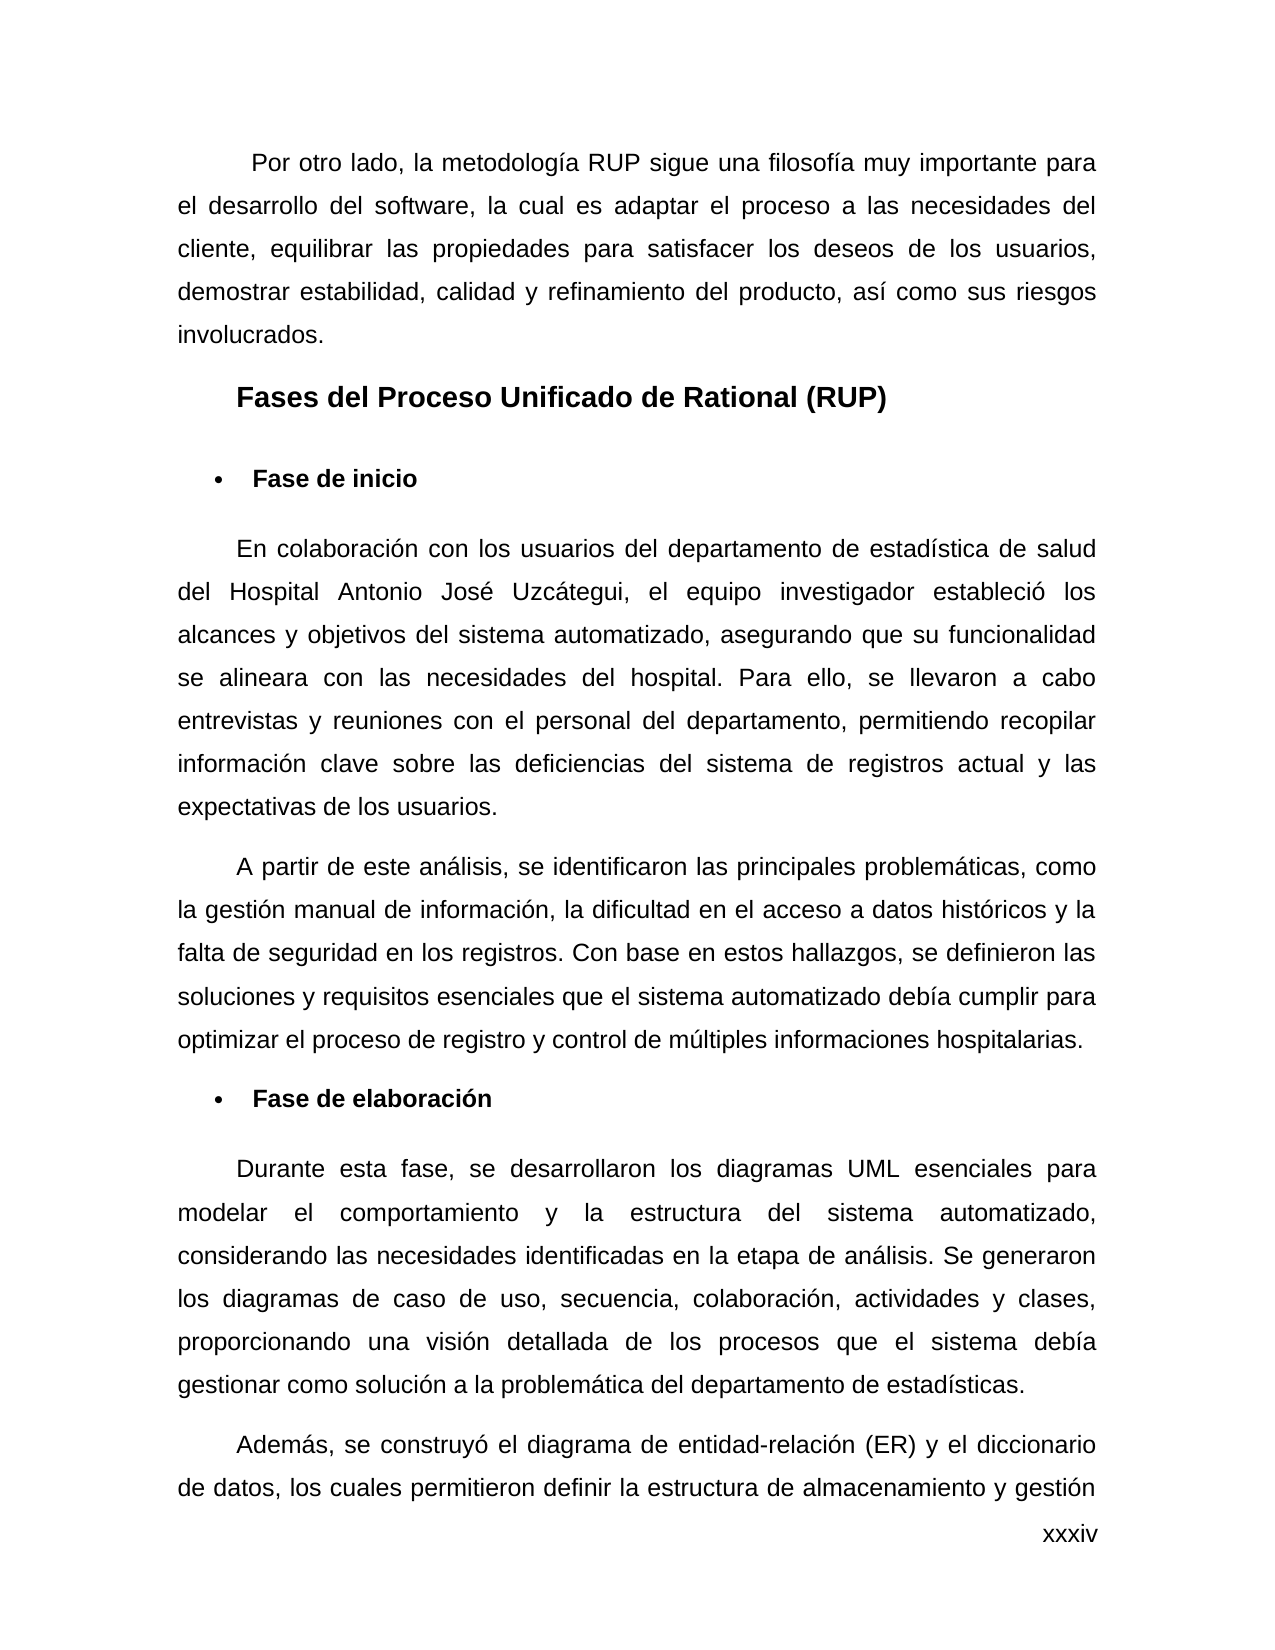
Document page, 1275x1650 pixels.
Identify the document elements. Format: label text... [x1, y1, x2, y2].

text En colaboración con los usuarios del departamento de estadística de salud del Hospital Antonio José Uzcátegui, el equipo investigador estableció los alcances y objetivos del sistema automatizado, asegurando que su funcionalidad se alineara con las necesidades del hospital. Para ello, se llevaron a cabo entrevistas y reuniones con el personal del departamento, permitiendo recopilar información clave sobre las deficiencias del sistema de registros actual y las expectativas de los usuarios. [177, 534, 1098, 821]
subtitle Fases del Proceso Unificado de Rational (RUP) [236, 380, 1098, 413]
text Por otro lado, la metodología RUP sigue una filosofía muy importante para el desarrollo del software, la cual es adaptar el proceso a las necesidades del cliente, equilibrar las propiedades para satisfacer los deseos de los usuarios, demostrar estabilidad, calidad y refinamiento del producto, así como sus riesgos involucrados. [177, 148, 1098, 349]
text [177, 1430, 1098, 1502]
subtitle Fase de inicio [215, 464, 1098, 492]
text Durante esta fase, se desarrollaron los diagramas UML esenciales para modelar el comportamiento y la estructura del sistema automatizado, considerando las necesidades identificadas en la etapa de análisis. Se generaron los diagramas de caso de uso, secuencia, colaboración, actividades y clases, proporcionando una visión detallada de los procesos que el sistema debía gestionar como solución a la problemática del departamento de estadísticas. [177, 1154, 1098, 1399]
text A partir de este análisis, se identificaron las principales problemáticas, como la gestión manual de información, la dificultad en el acceso a datos históricos y la falta de seguridad en los registros. Con base en estos hallazgos, se definieron las soluciones y requisitos esenciales que el sistema automatizado debía cumplir para optimizar el proceso de registro y control de múltiples informaciones hospitalarias. [177, 852, 1098, 1053]
subtitle Fase de elaboración [215, 1084, 1098, 1113]
